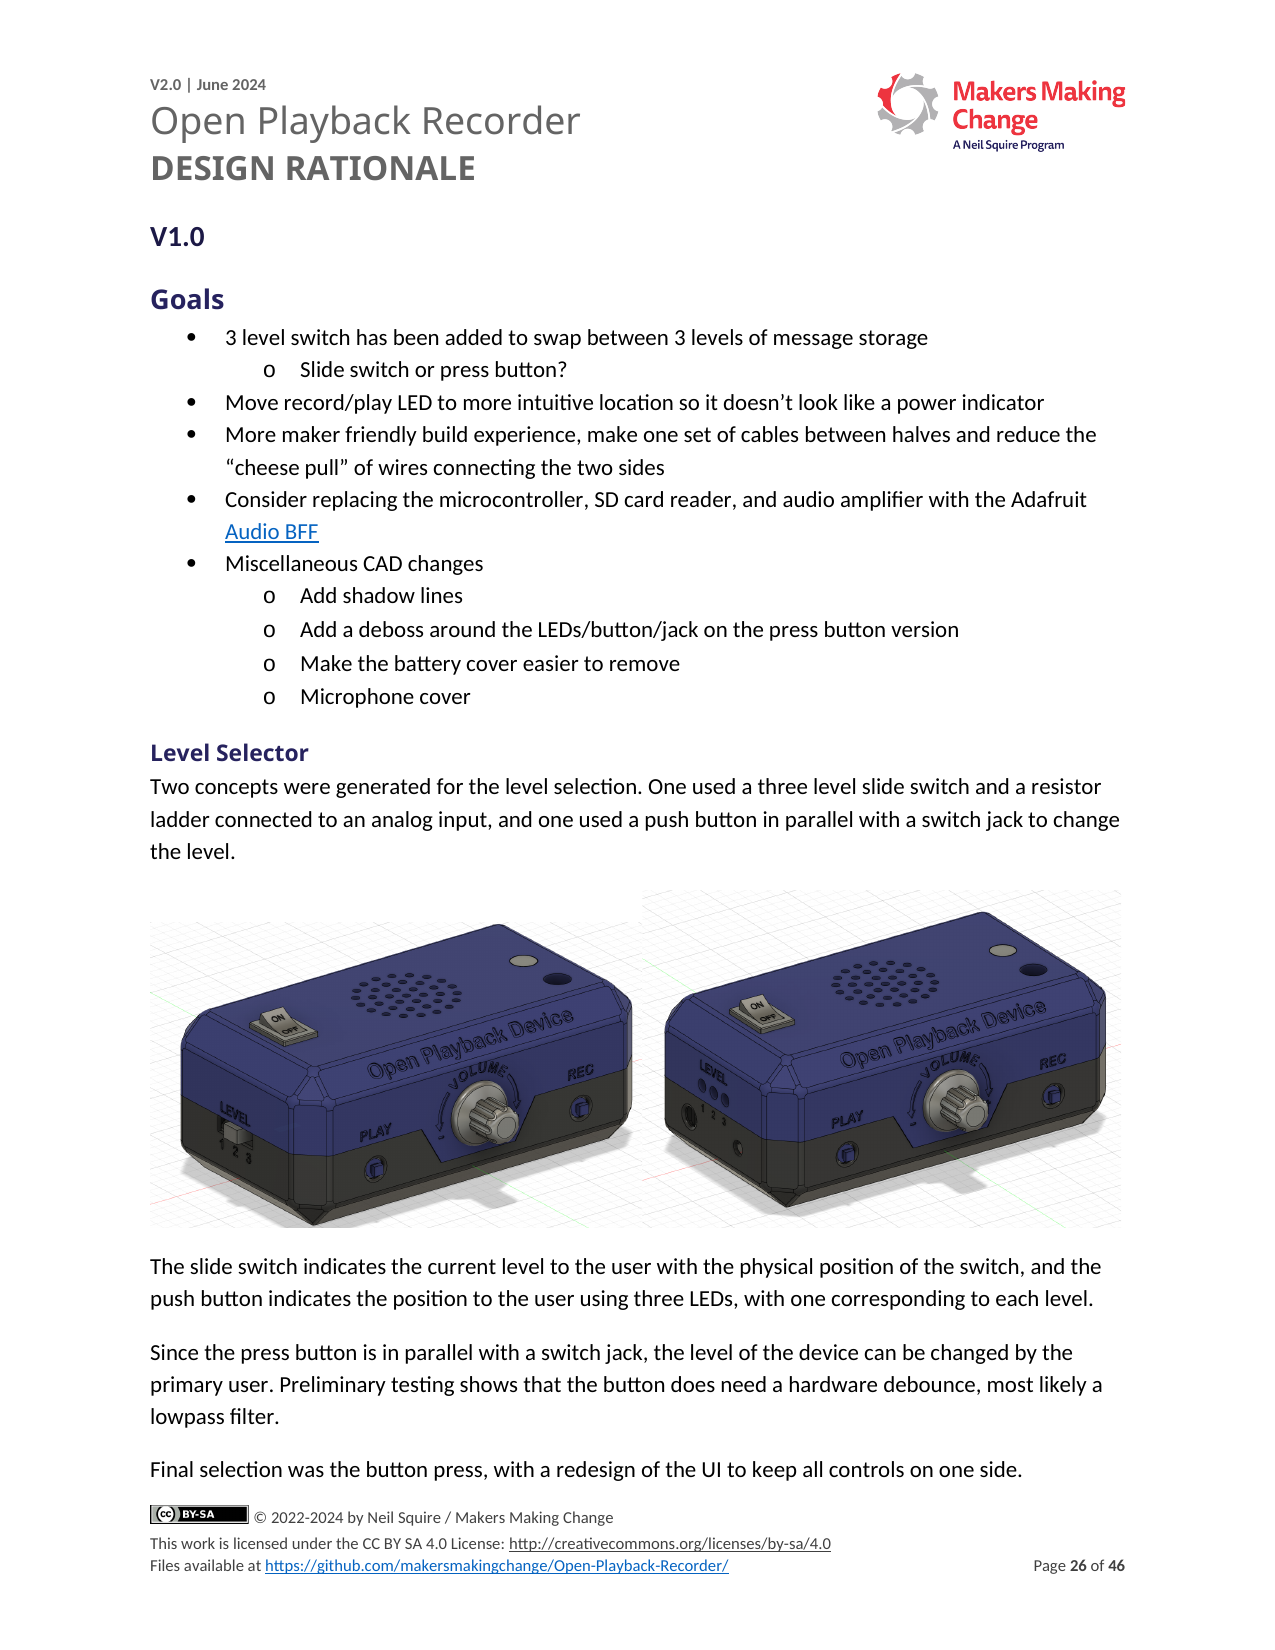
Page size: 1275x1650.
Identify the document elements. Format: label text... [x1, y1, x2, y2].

list Move record/play LED to more intuitive location so it doesn’t look like a power indicator [187, 388, 1125, 416]
text The slide switch indicates the current level to the user with the physical position of the switch, and the push button indicates the position to the user using three LEDs, with one corresponding to each level. [150, 1252, 1125, 1313]
list Make the battery cover easier to remove [262, 649, 1125, 678]
list Microphone cover [262, 682, 1125, 711]
list Consider replacing the microcontroller, SD card reader, and audio amplifier with the Adafruit Audio BFF [187, 485, 1125, 545]
list Add a deboss around the LEDs/button/jack on the press button version [262, 615, 1125, 644]
subtitle Goals [150, 280, 1125, 317]
picture [877, 73, 1125, 152]
list Miscellaneous CAD changes [187, 549, 1125, 577]
picture [150, 890, 1122, 1228]
subtitle Level Selector [150, 737, 1125, 768]
picture [150, 1505, 249, 1524]
list Slide switch or press button? [262, 355, 1125, 384]
list Add shadow lines [262, 582, 1125, 611]
text Final selection was the button press, with a redesign of the UI to keep all controls on one side. [150, 1455, 1125, 1483]
text Two concepts were generated for the level selection. One used a three level slide switch and a resistor ladder connected to an analog input, and one used a push button in parallel with a switch jack to change the level. [150, 772, 1125, 865]
subtitle V1.0 [150, 218, 1125, 254]
text Since the press button is in parallel with a switch jack, the level of the device can be changed by the primary user. Preliminary testing shows that the button does need a hardware debounce, most likely a lowpass filter. [150, 1338, 1125, 1430]
list 3 level switch has been added to swap between 3 levels of message storage [187, 323, 1125, 351]
list More maker friendly build experience, make one set of cables between halves and reduce the “cheese pull” of wires connecting the two sides [187, 421, 1125, 481]
